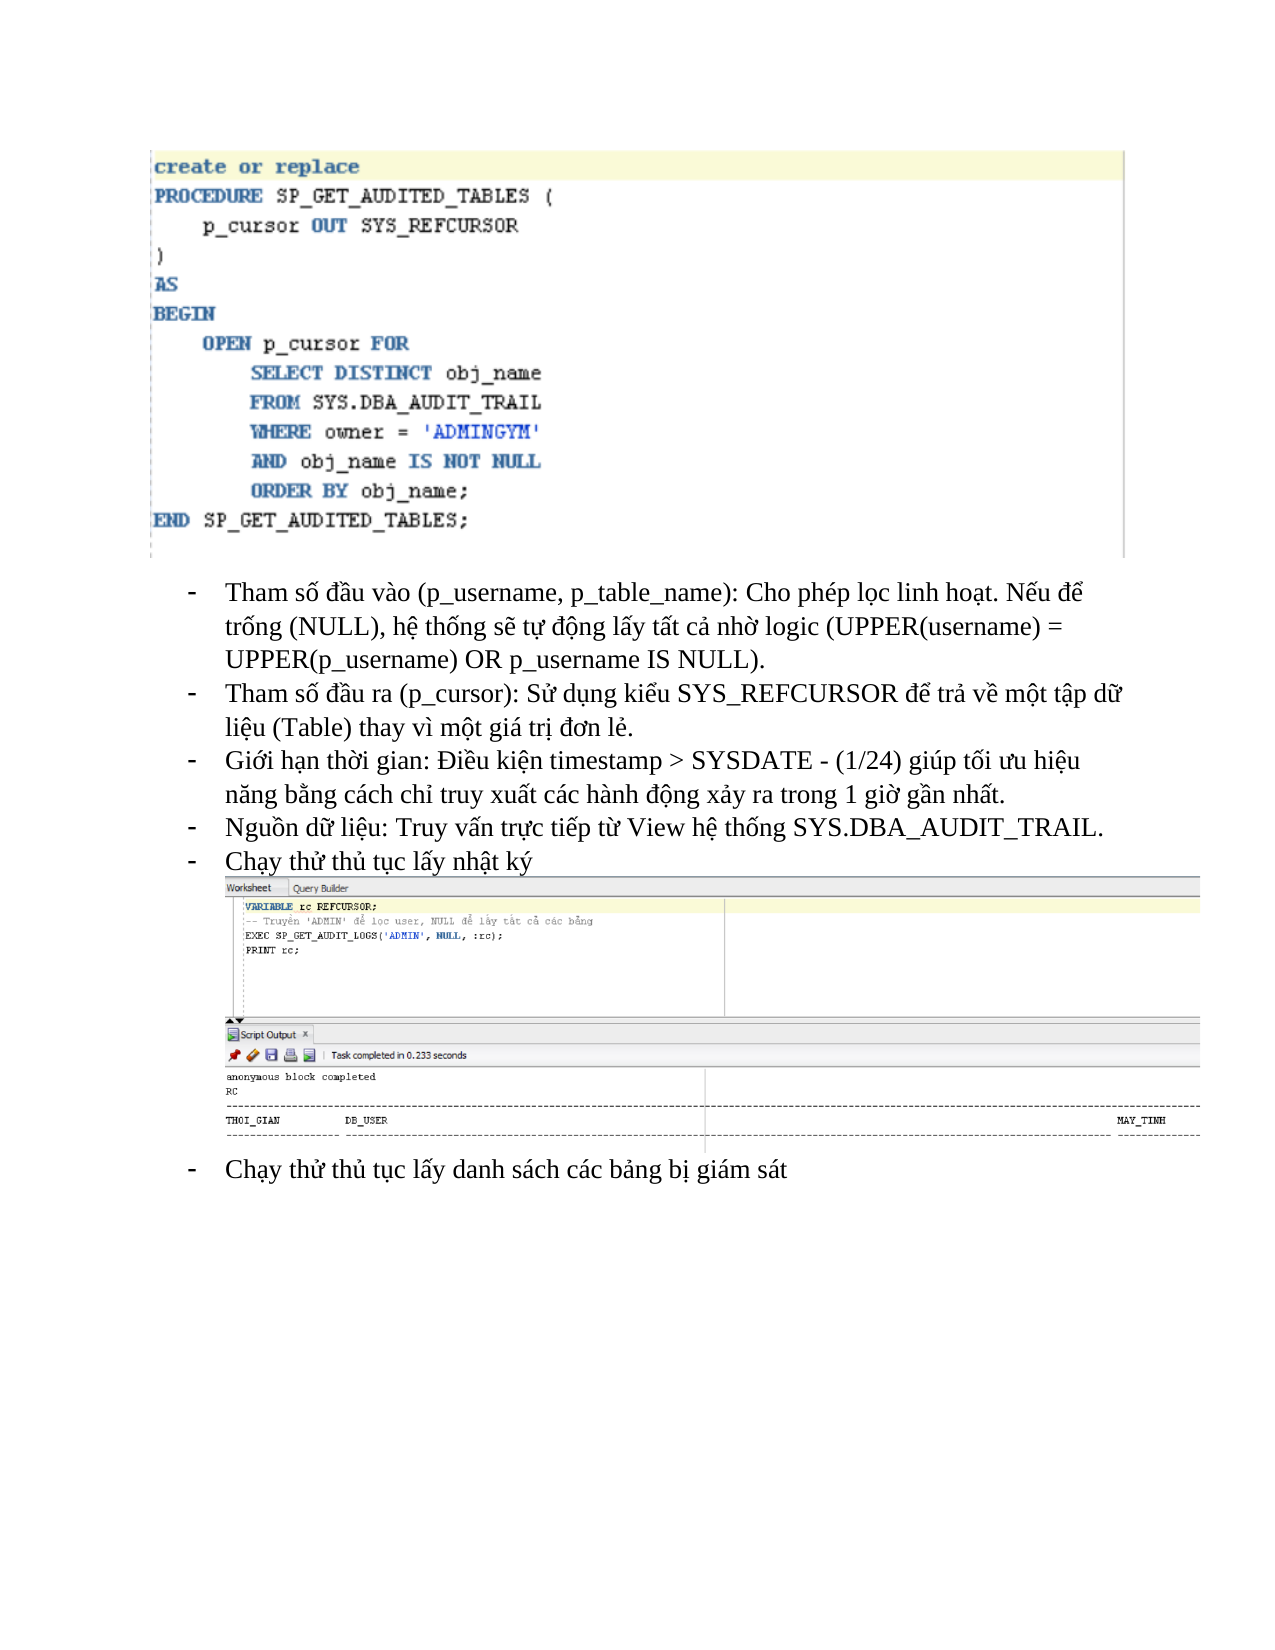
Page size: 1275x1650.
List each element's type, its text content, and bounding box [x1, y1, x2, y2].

picture [225, 876, 1200, 1153]
list Nguồn dữ liệu: Truy vấn trực tiếp từ View hệ thống SYS.DBA_AUDIT_TRAIL. [187, 811, 1125, 843]
list Chạy thử thủ tục lấy danh sách các bảng bị giám sát [187, 1153, 1125, 1184]
list Chạy thử thủ tục lấy nhật ký [187, 845, 1125, 876]
list Tham số đầu ra (p_cursor): Sử dụng kiểu SYS_REFCURSOR để trả về một tập dữ liệu (Table) thay vì một giá trị đơn lẻ. [187, 677, 1125, 742]
list Giới hạn thời gian: Điều kiện timestamp > SYSDATE - (1/24) giúp tối ưu hiệu năng bằng cách chỉ truy xuất các hành động xảy ra trong 1 giờ gần nhất. [187, 744, 1125, 809]
list Tham số đầu vào (p_username, p_table_name): Cho phép lọc linh hoạt. Nếu để trống (NULL), hệ thống sẽ tự động lấy tất cả nhờ logic (UPPER(username) = UPPER(p_username) OR p_username IS NULL). [187, 576, 1125, 674]
picture [150, 150, 1125, 558]
